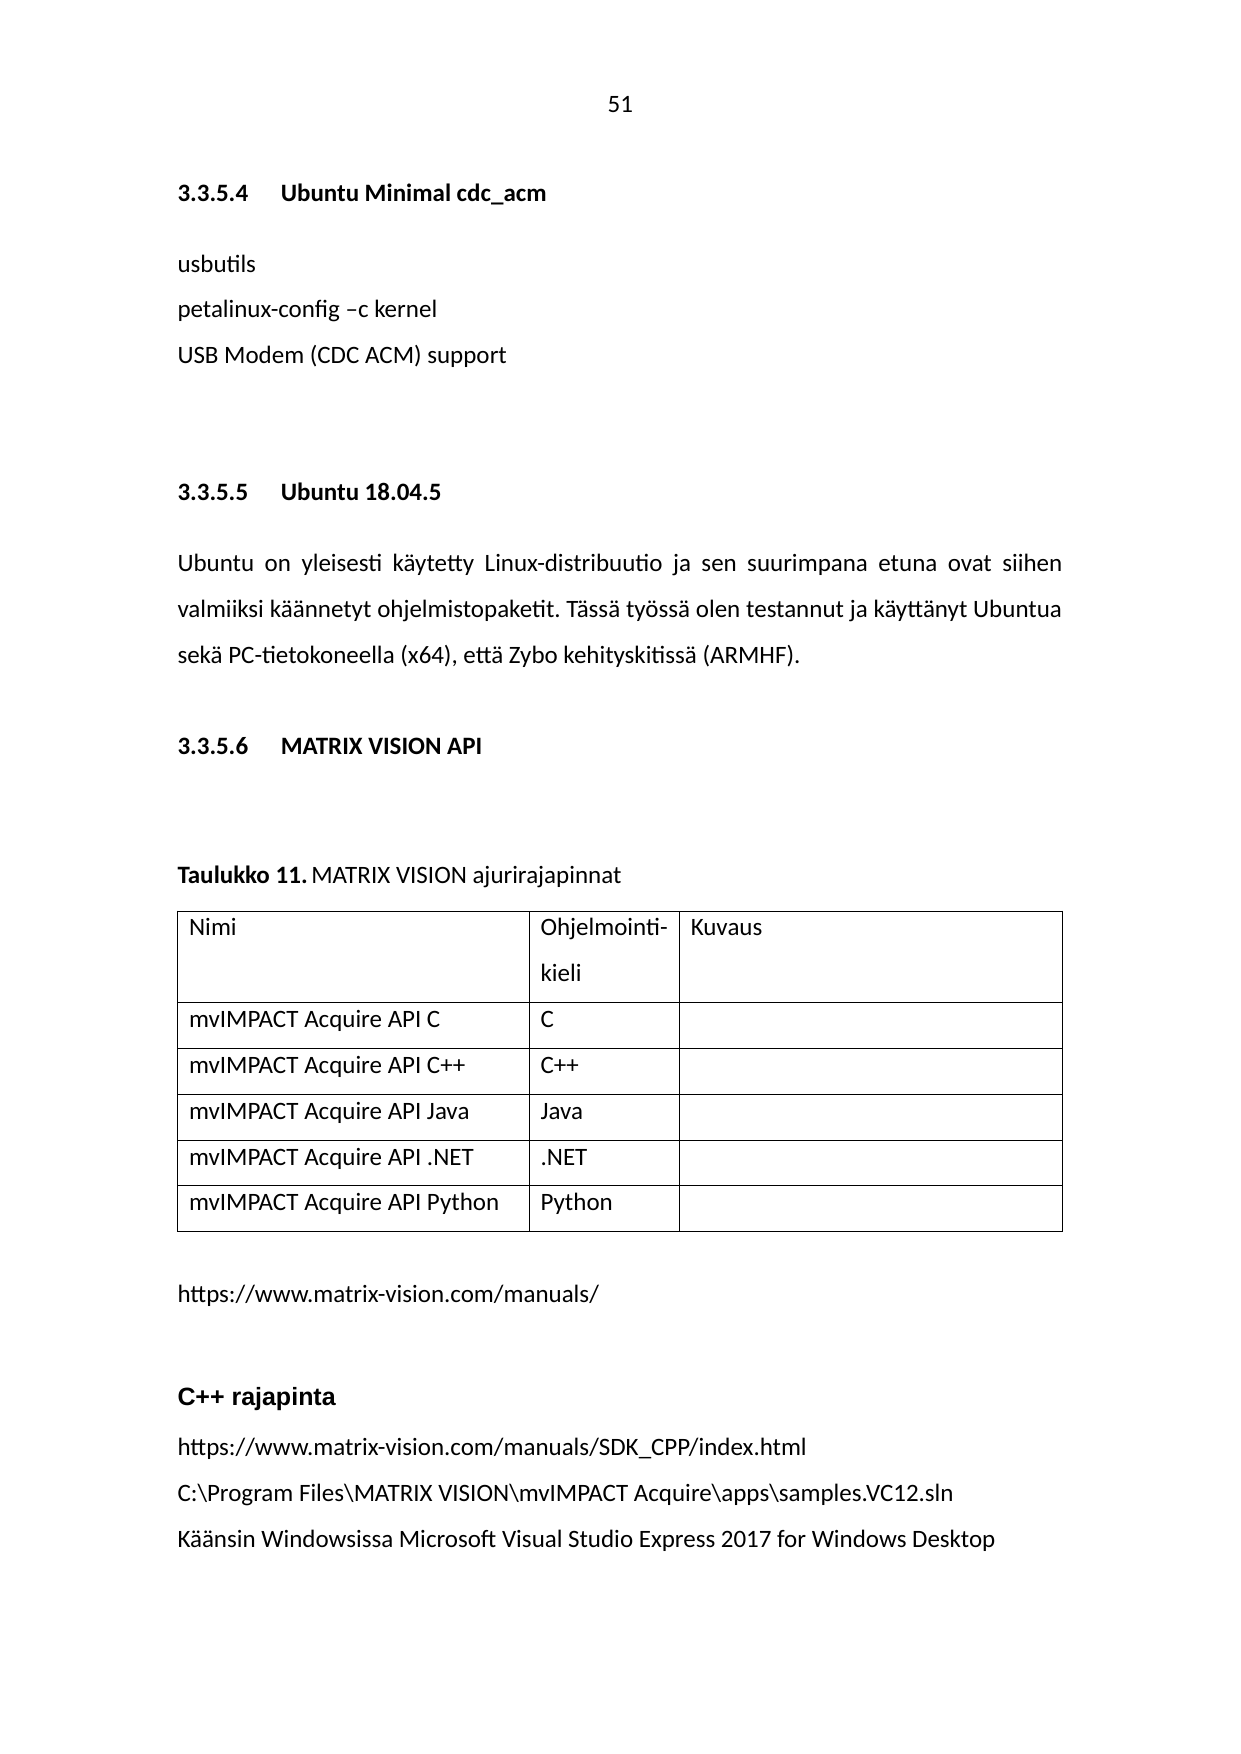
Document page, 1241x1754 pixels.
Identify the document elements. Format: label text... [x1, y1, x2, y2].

subtitle MATRIX VISION API [177, 730, 1063, 761]
text https://www.matrix-vision.com/manuals/SDK_CPP/index.html [177, 1431, 1063, 1462]
subtitle Ubuntu 18.04.5 [177, 477, 1063, 507]
table_cell mvIMPACT Acquire API Python [178, 1186, 529, 1231]
text Käänsin Windowsissa Microsoft Visual Studio Express 2017 for Windows Desktop [177, 1523, 1063, 1553]
table_cell mvIMPACT Acquire API C++ [178, 1049, 529, 1094]
table_cell [680, 1049, 1062, 1094]
table_cell Python [530, 1186, 679, 1231]
table_header Ohjelmointi-kieli [530, 912, 679, 1002]
table_cell [680, 1003, 1062, 1048]
table_cell C [530, 1003, 679, 1048]
table_cell mvIMPACT Acquire API Java [178, 1095, 529, 1139]
table_cell .NET [530, 1141, 679, 1185]
table_cell [680, 1095, 1062, 1139]
table_cell mvIMPACT Acquire API C [178, 1003, 529, 1048]
text USB Modem (CDC ACM) support [177, 339, 1063, 370]
table_cell [680, 1141, 1062, 1185]
table_cell C++ [530, 1049, 679, 1094]
table_header Kuvaus [680, 912, 1062, 1002]
subtitle Ubuntu Minimal cdc_acm [177, 177, 1063, 208]
table_cell Java [530, 1095, 679, 1139]
table_cell mvIMPACT Acquire API .NET [178, 1141, 529, 1185]
text Taulukko 11. MATRIX VISION ajurirajapinnat [177, 859, 1063, 890]
text Ubuntu on yleisesti käytetty Linux-distribuutio ja sen suurimpana etuna ovat siihen valmiiksi käännetyt ohjelmistopaketit. Tässä työssä olen testannut ja käyttänyt Ubuntua sekä PC-tietokoneella (x64), että Zybo kehityskitissä (ARMHF). [177, 547, 1063, 669]
table_header Nimi [178, 912, 529, 1002]
table_cell [680, 1186, 1062, 1231]
subtitle C++ rajapinta [177, 1382, 1063, 1411]
text https://www.matrix-vision.com/manuals/ [177, 1278, 1063, 1308]
text petalinux-config –c kernel [177, 294, 1063, 324]
text usbutils [177, 248, 1063, 278]
text C:\Program Files\MATRIX VISION\mvIMPACT Acquire\apps\samples.VC12.sln [177, 1477, 1063, 1508]
